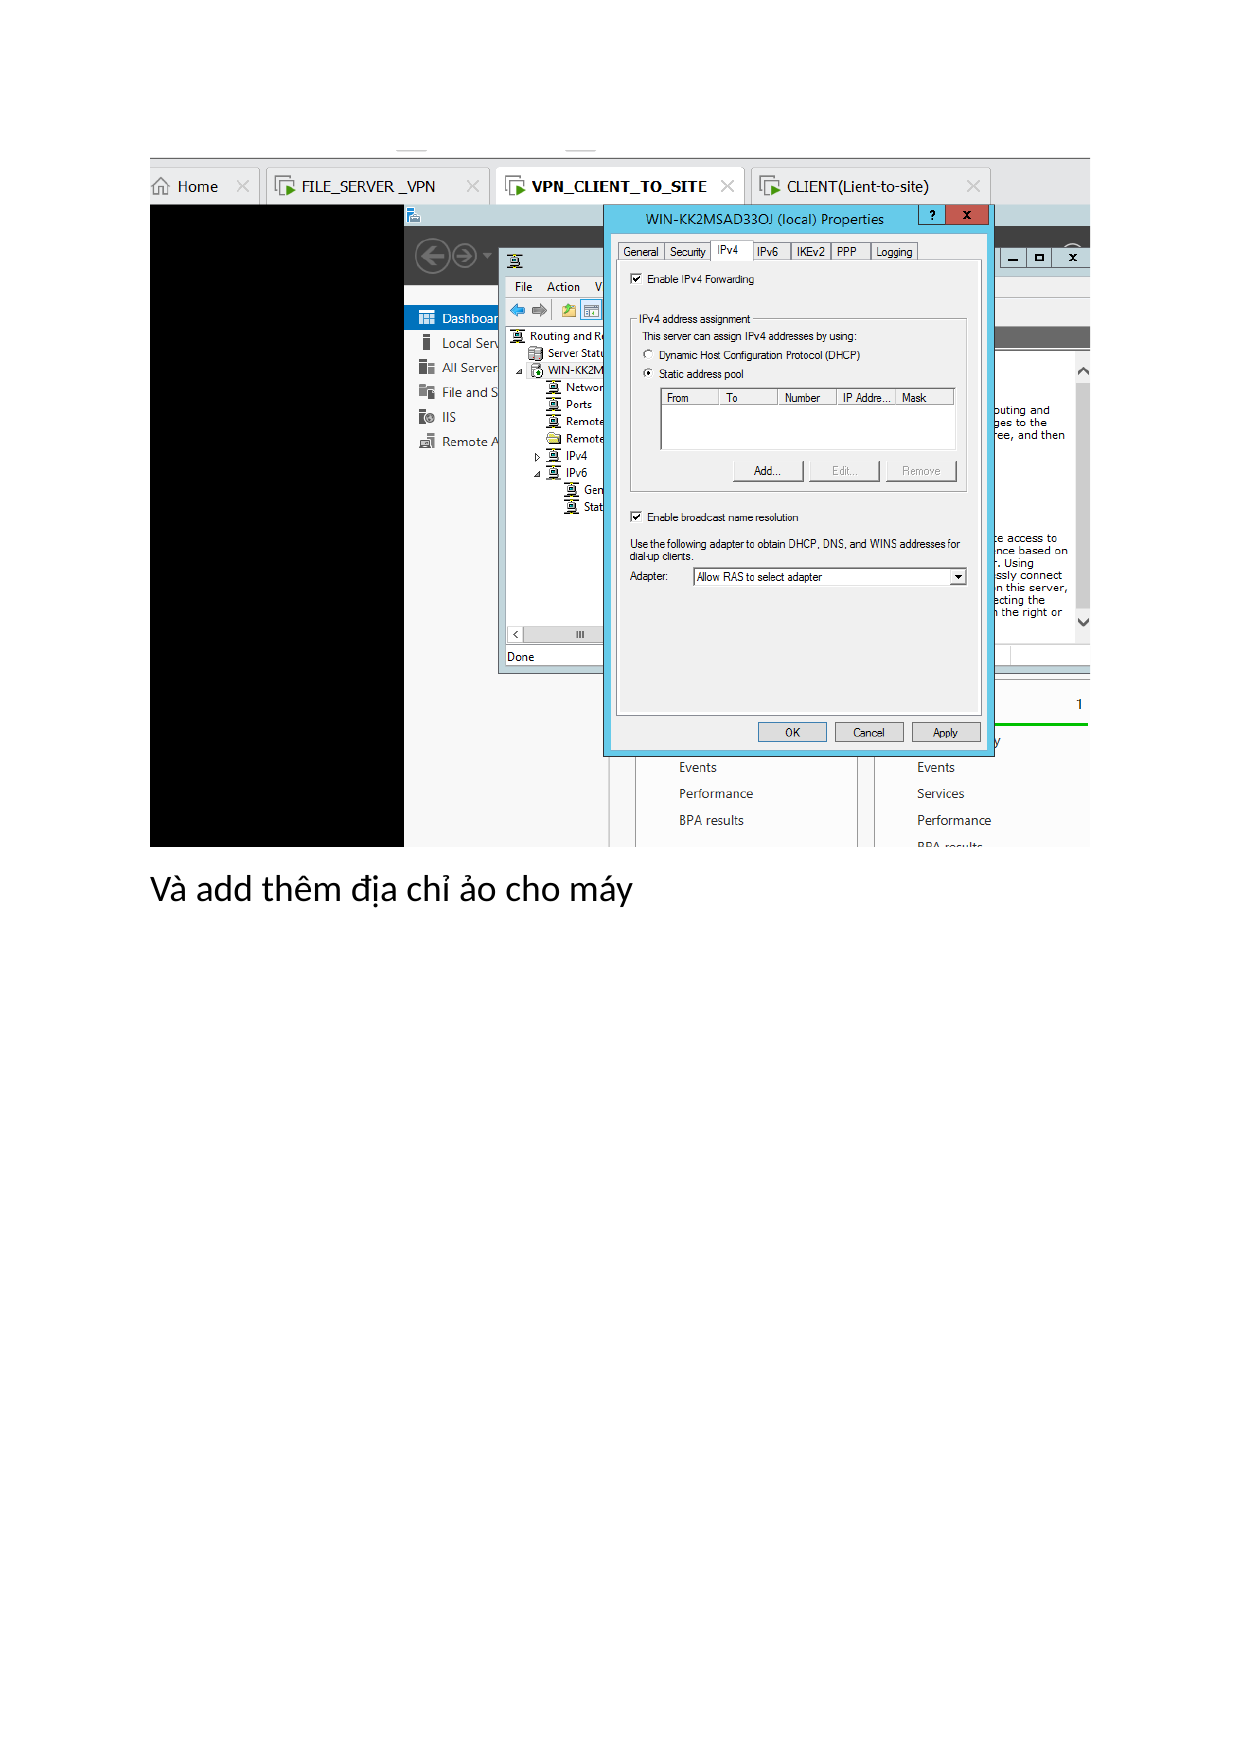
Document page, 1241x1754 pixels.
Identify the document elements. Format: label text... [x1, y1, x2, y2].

text Và add thêm địa chỉ ảo cho máy [150, 865, 1090, 911]
picture [150, 150, 1091, 847]
